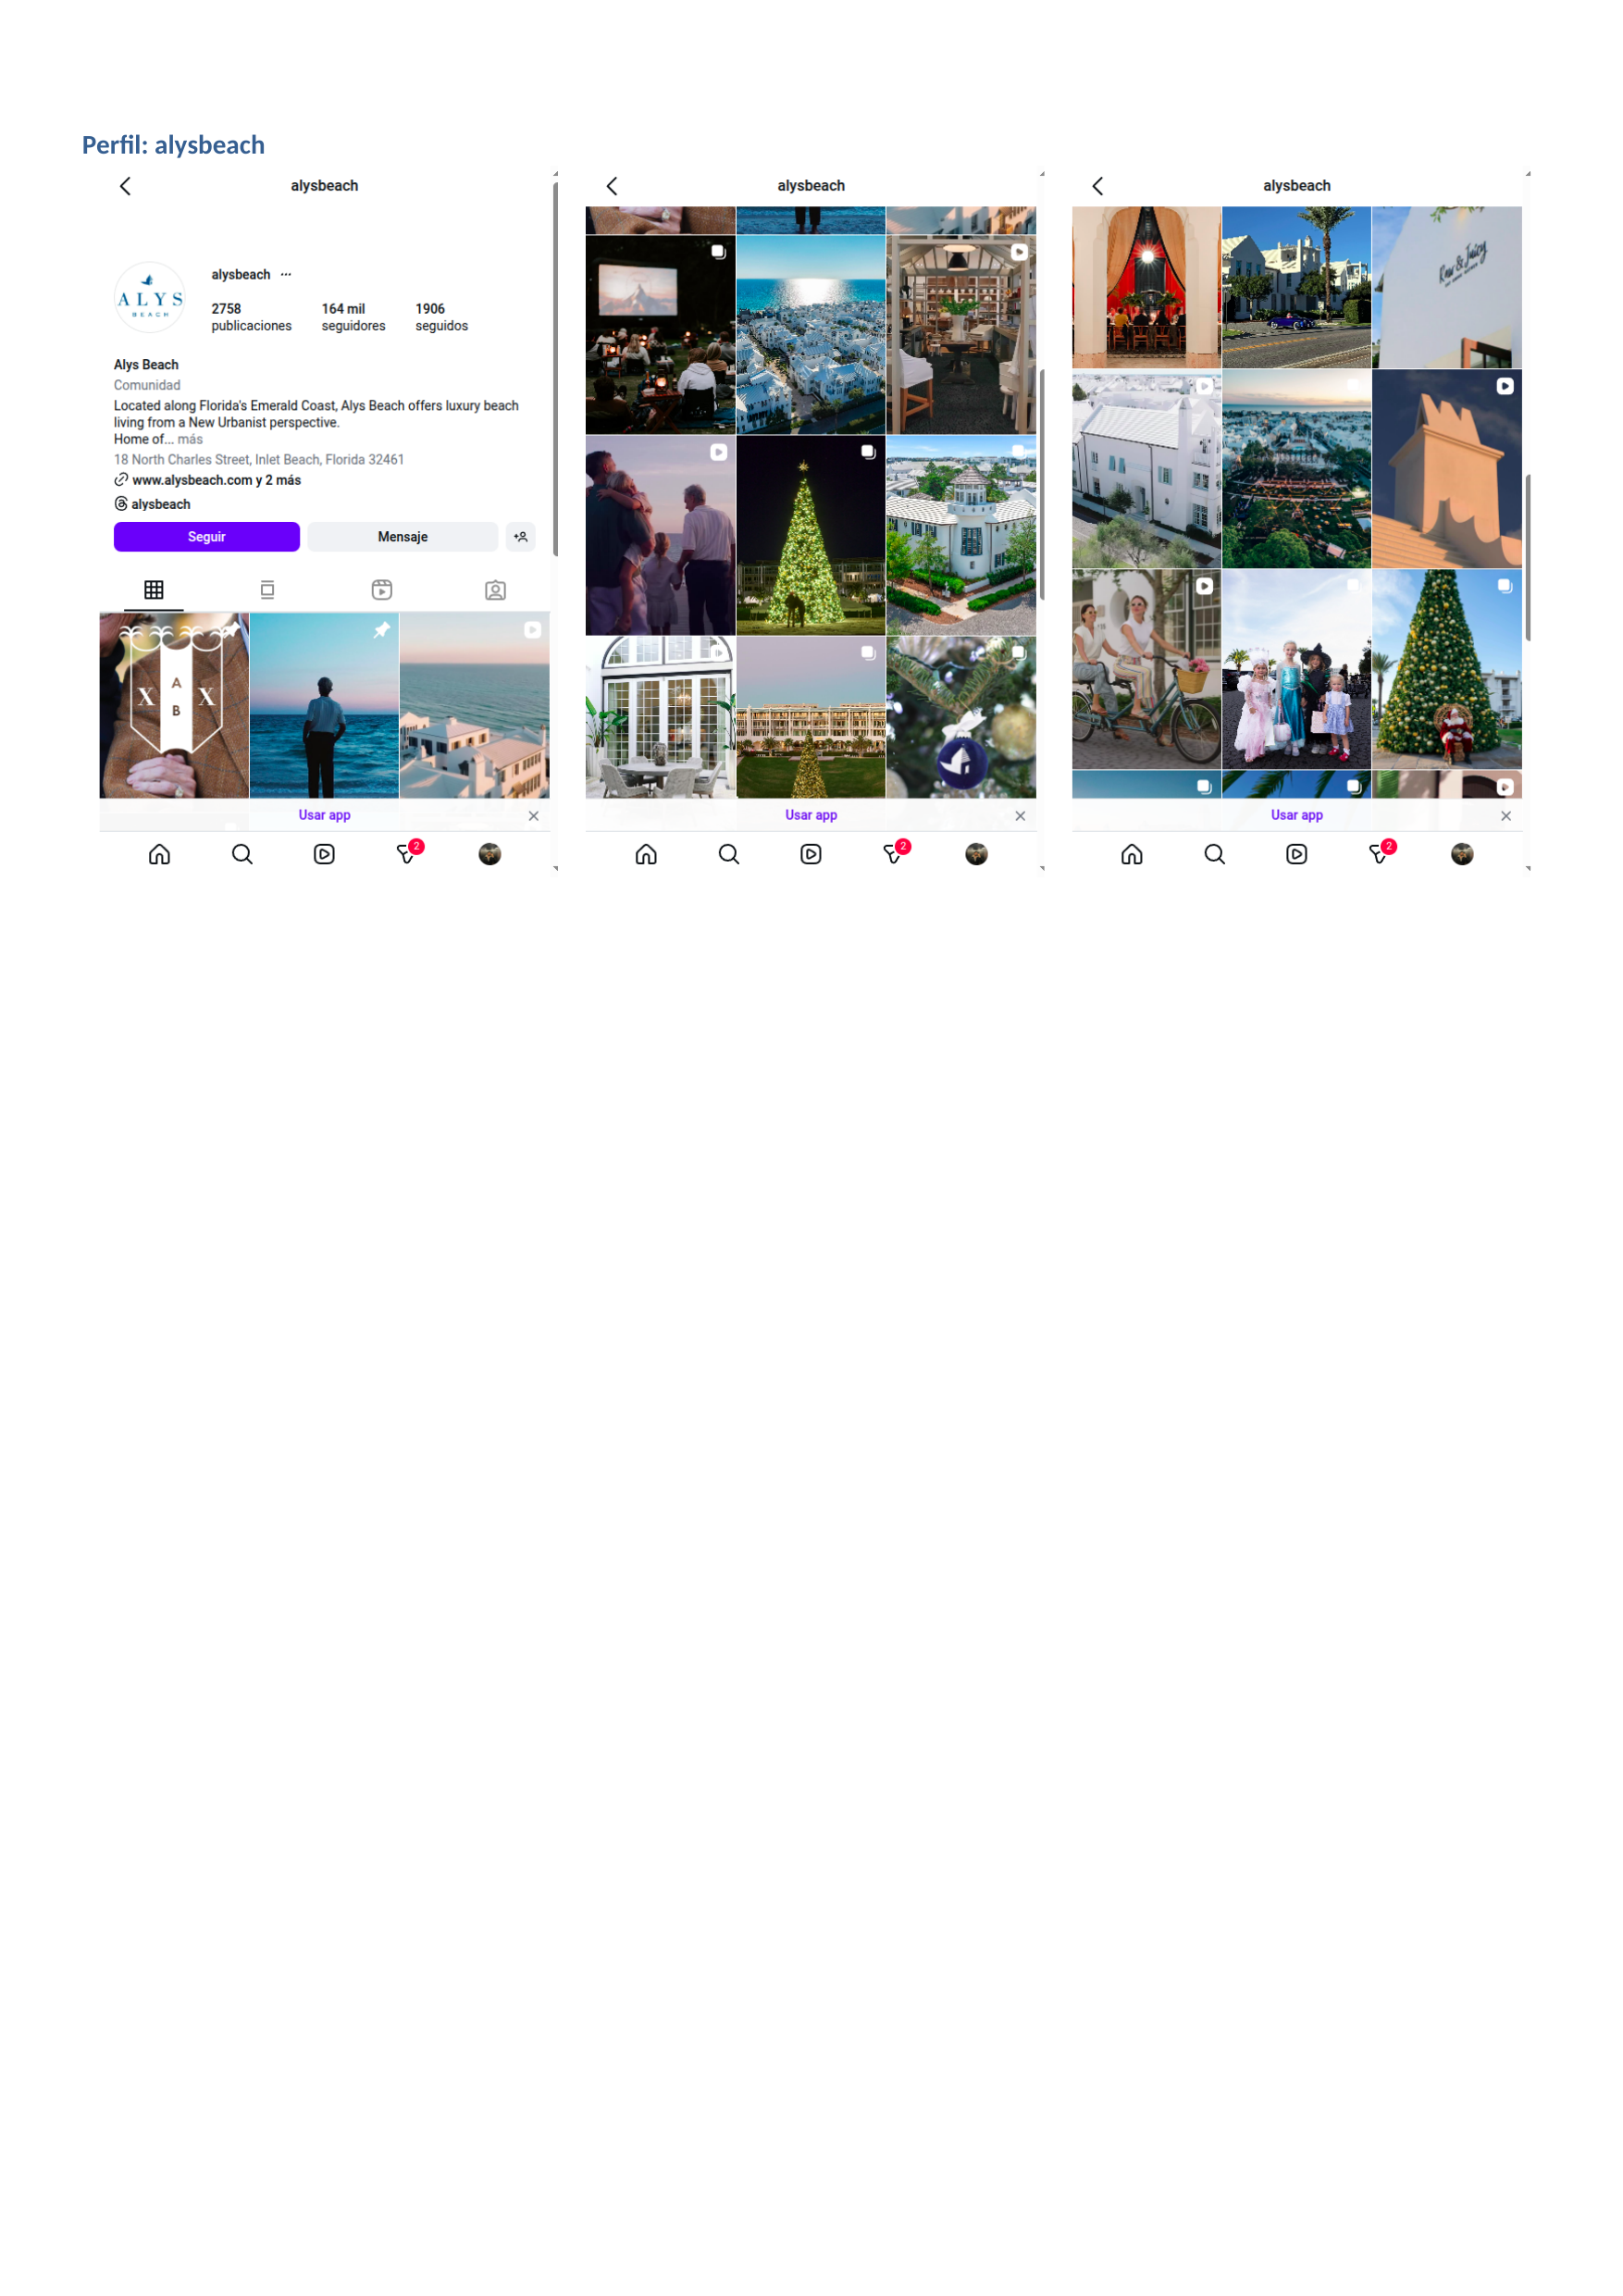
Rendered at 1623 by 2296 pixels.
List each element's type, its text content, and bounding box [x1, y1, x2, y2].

table_header [71, 167, 558, 900]
picture [586, 166, 1045, 877]
subtitle Perfil: alysbeach [81, 128, 1541, 161]
table_header [1045, 167, 1530, 900]
picture [1072, 166, 1531, 877]
table_header [558, 167, 1044, 900]
picture [99, 166, 558, 877]
